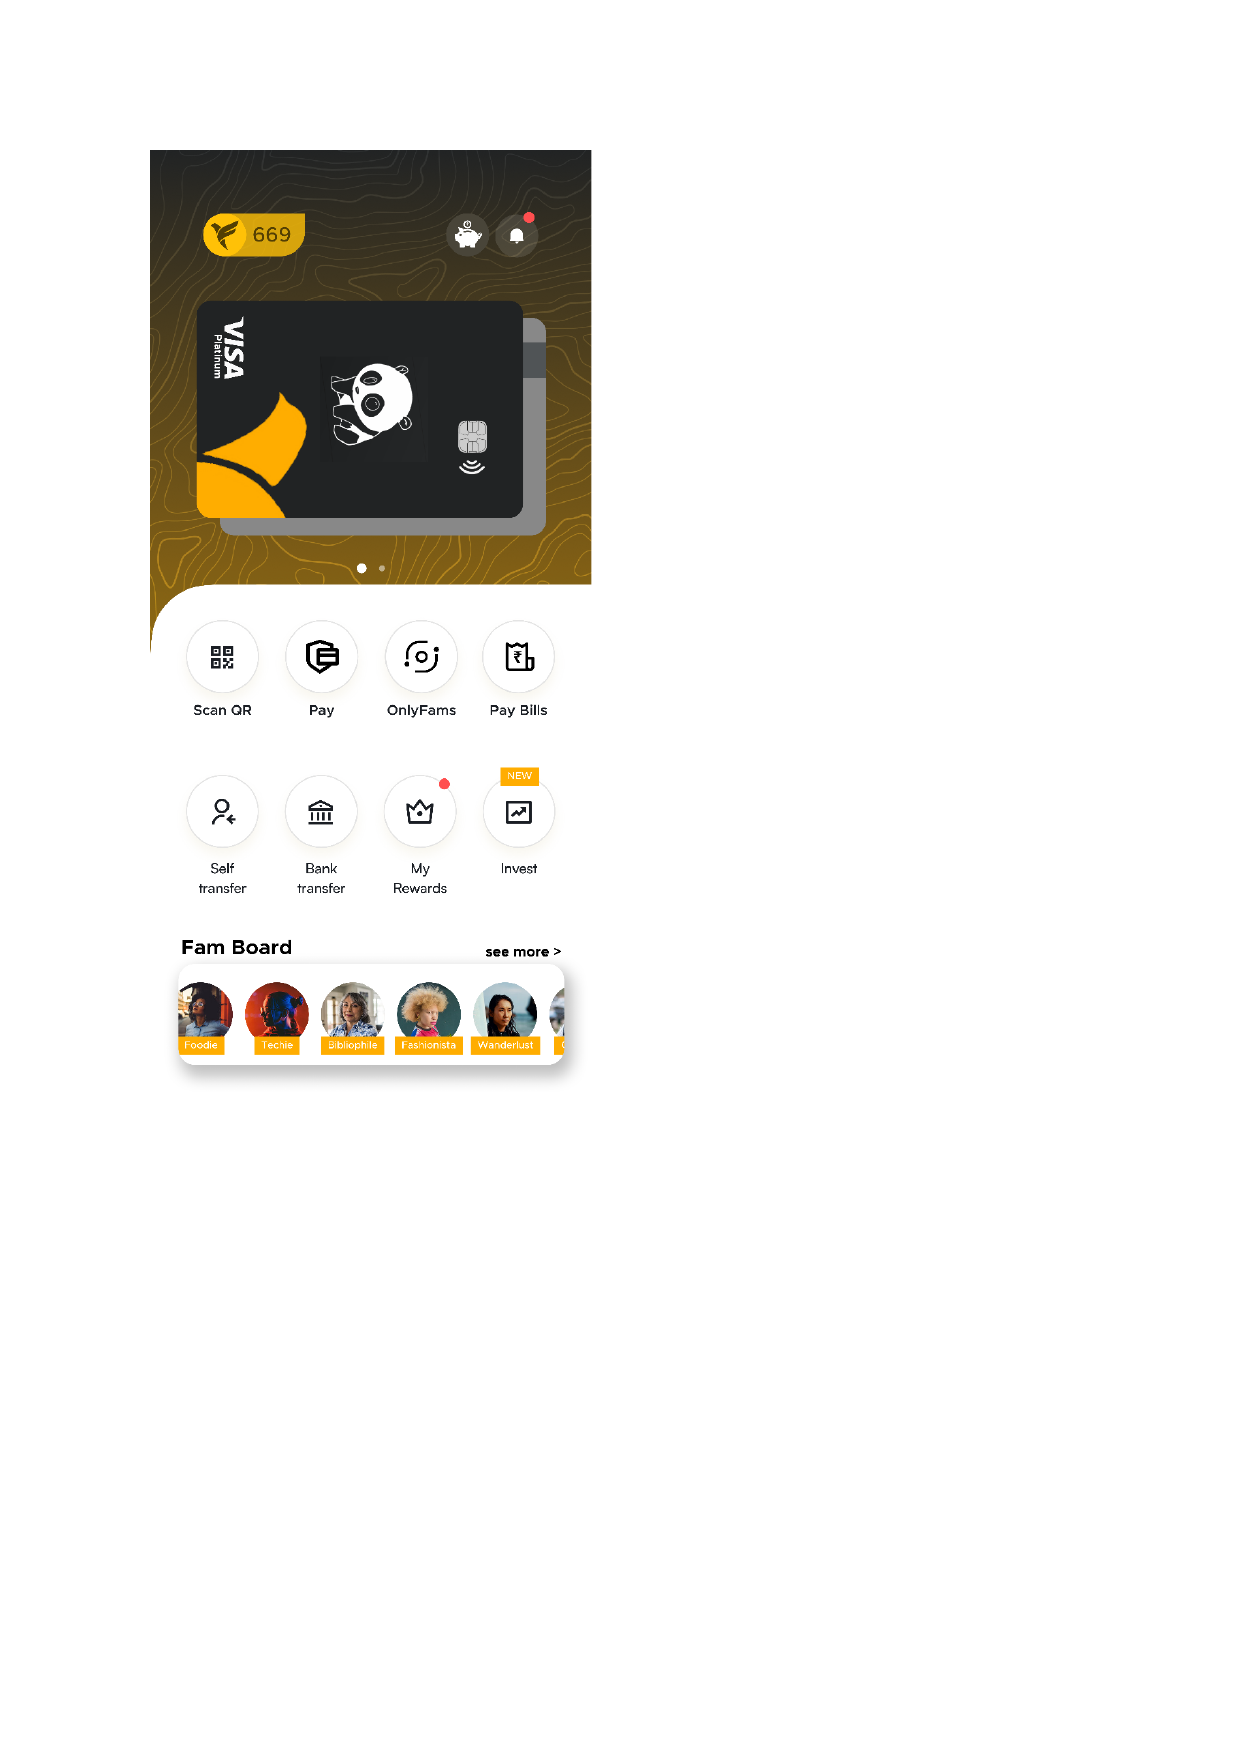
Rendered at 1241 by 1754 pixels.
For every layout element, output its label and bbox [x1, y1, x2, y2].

picture [150, 150, 592, 1132]
